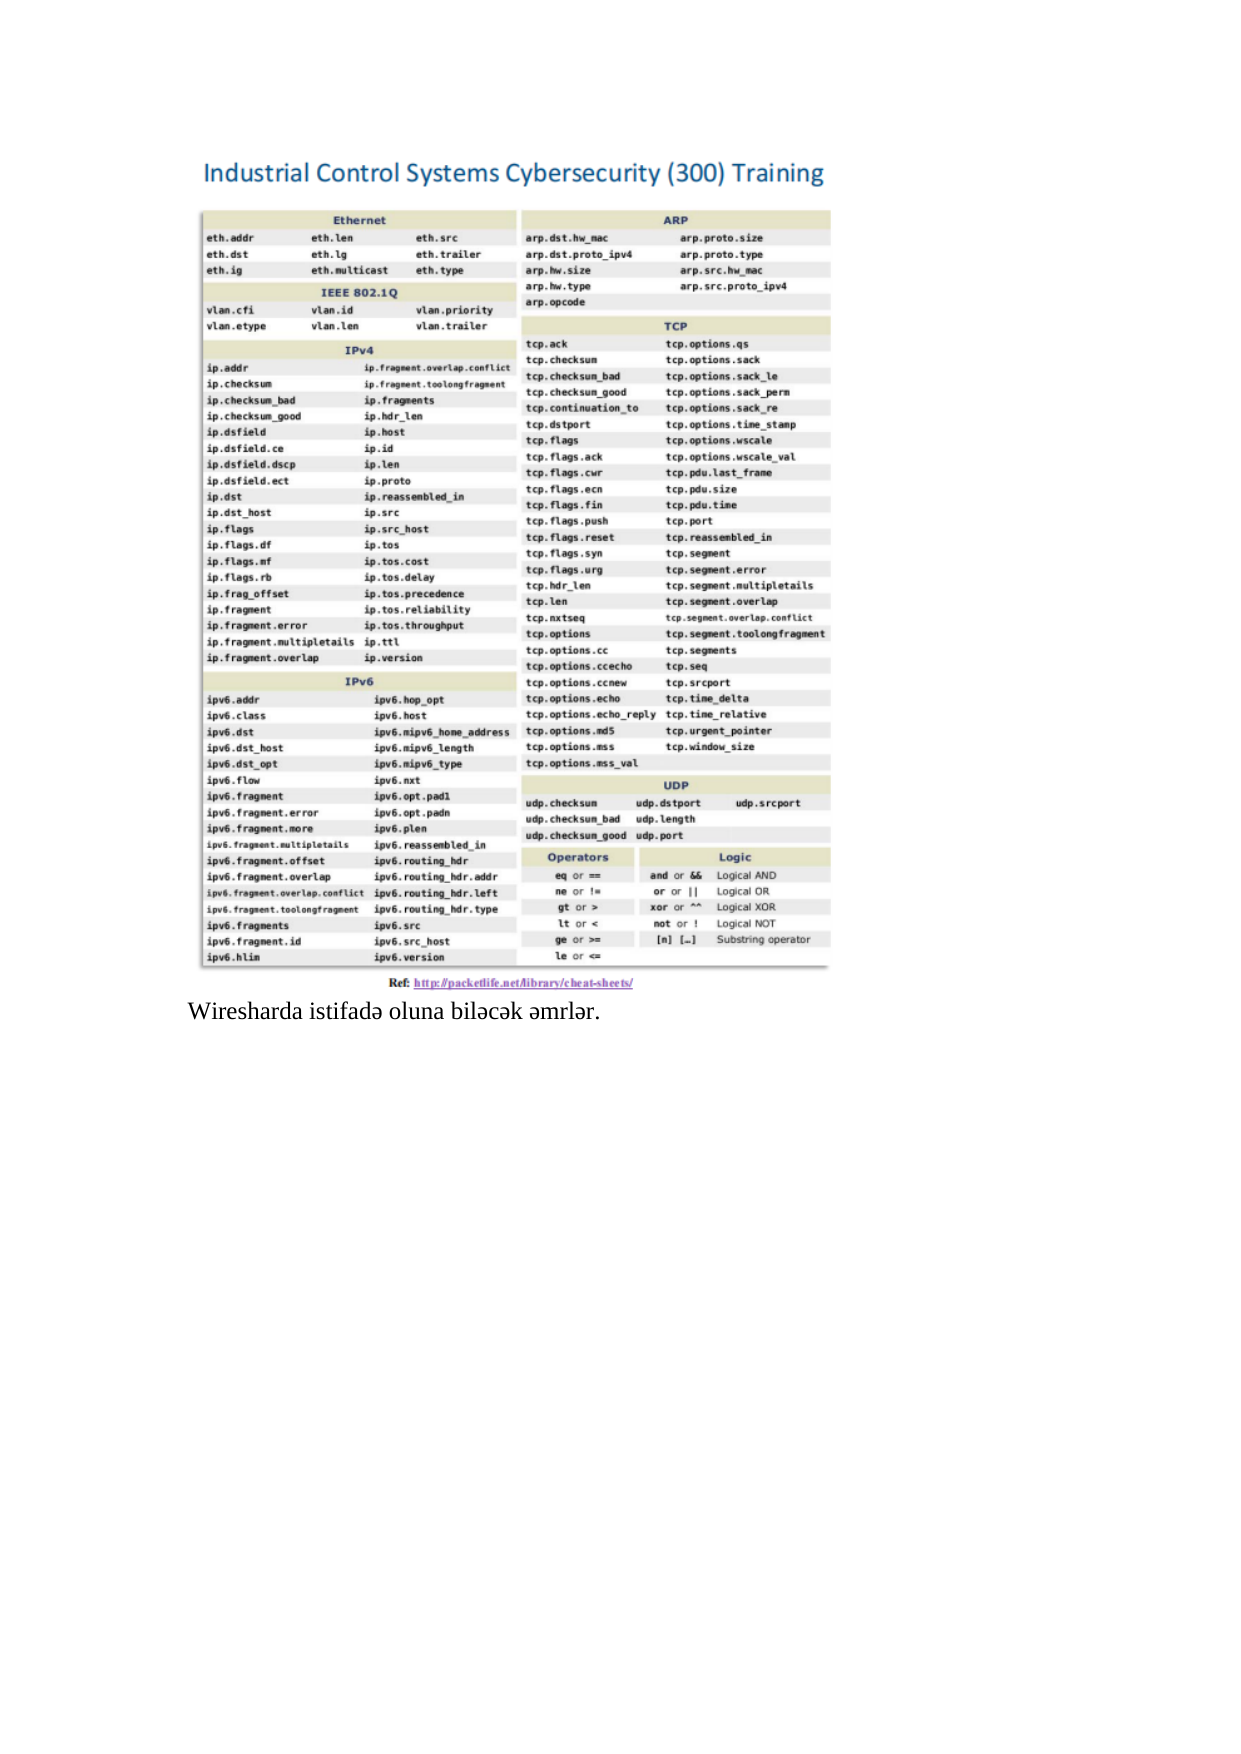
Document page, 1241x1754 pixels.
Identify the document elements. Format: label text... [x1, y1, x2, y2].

picture [187, 150, 861, 997]
text Wiresharda istifadə oluna biləcək əmrlər. [187, 996, 1053, 1025]
